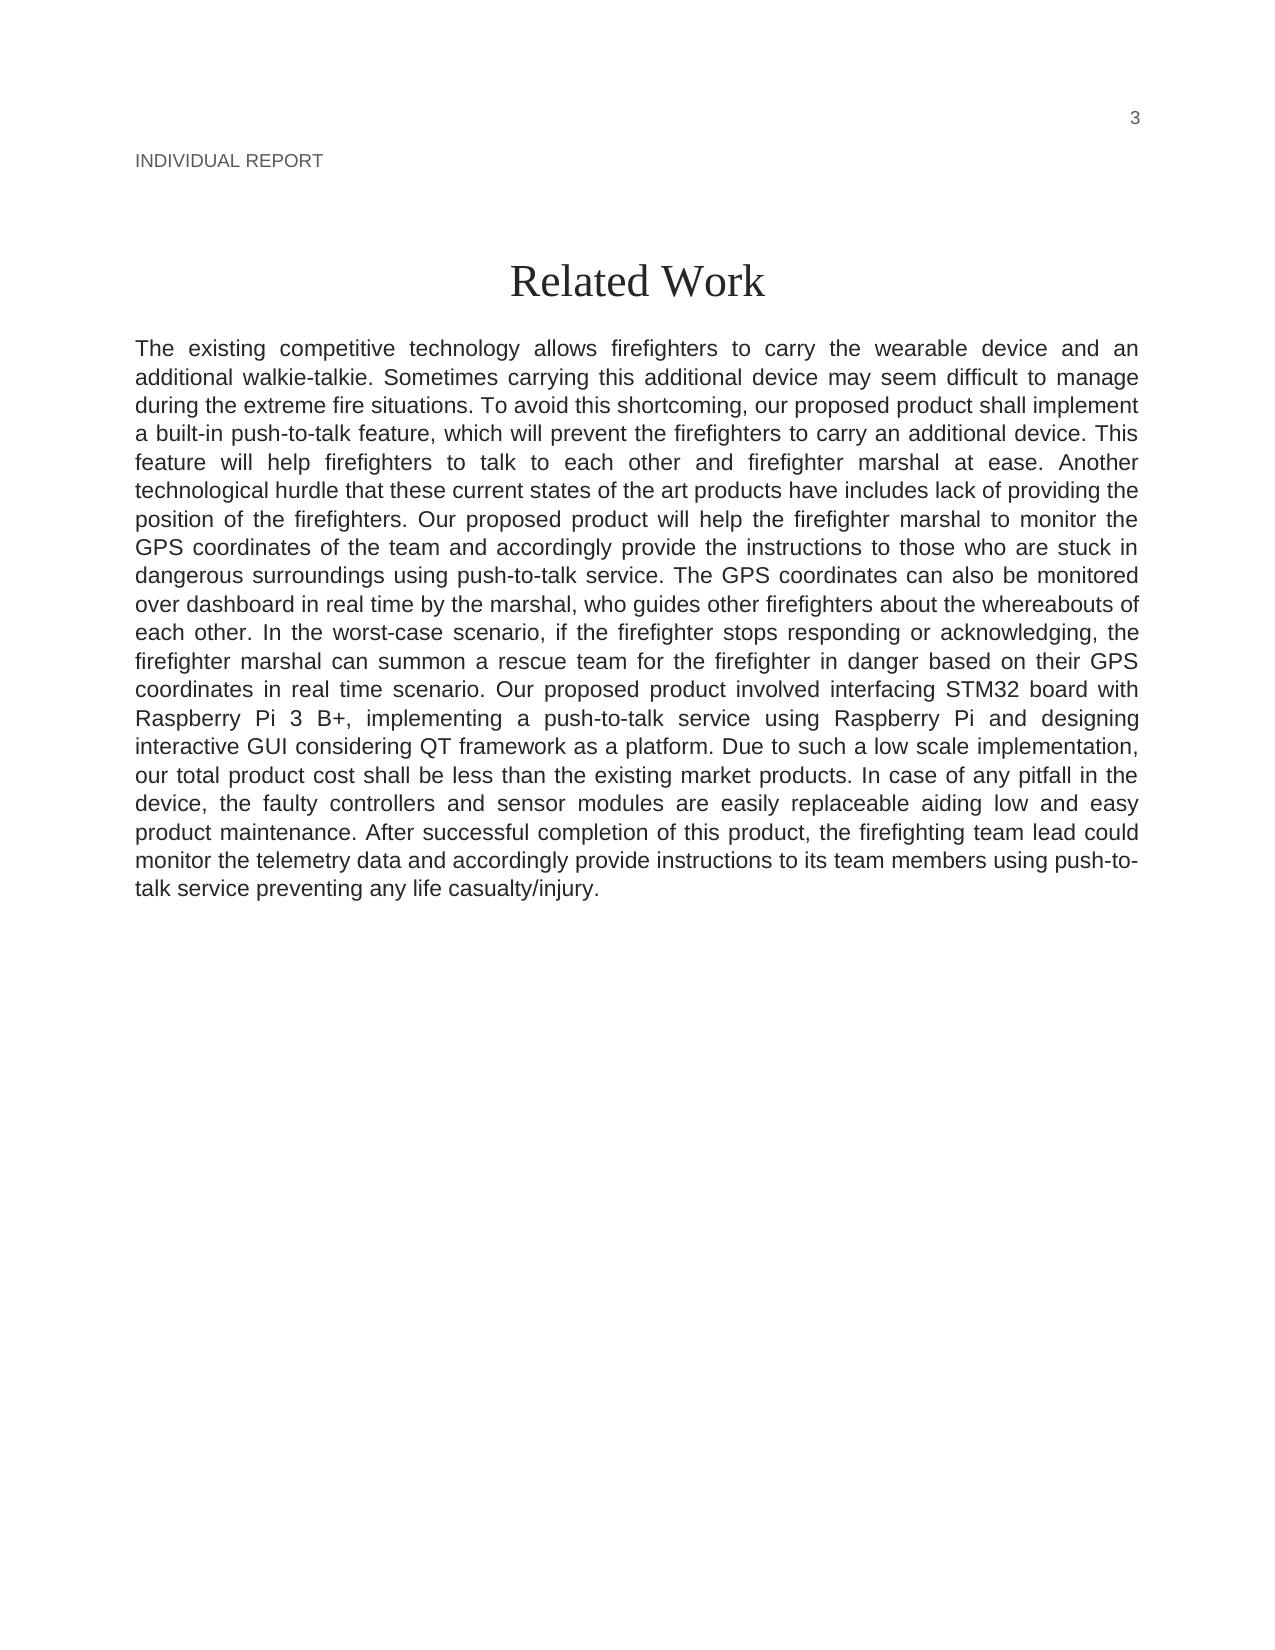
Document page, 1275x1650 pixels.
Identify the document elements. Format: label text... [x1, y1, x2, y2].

subtitle Related Work [225, 253, 1050, 306]
text The existing competitive technology allows firefighters to carry the wearable device and an additional walkie-talkie. Sometimes carrying this additional device may seem difficult to manage during the extreme fire situations. To avoid this shortcoming, our proposed product shall implement a built-in push-to-talk feature, which will prevent the firefighters to carry an additional device. This feature will help firefighters to talk to each other and firefighter marshal at ease. Another technological hurdle that these current states of the art products have includes lack of providing the position of the firefighters. Our proposed product will help the firefighter marshal to monitor the GPS coordinates of the team and accordingly provide the instructions to those who are stuck in dangerous surroundings using push-to-talk service. The GPS coordinates can also be monitored over dashboard in real time by the marshal, who guides other firefighters about the whereabouts of each other. In the worst-case scenario, if the firefighter stops responding or acknowledging, the firefighter marshal can summon a rescue team for the firefighter in danger based on their GPS coordinates in real time scenario. Our proposed product involved interfacing STM32 board with Raspberry Pi 3 B+, implementing a push-to-talk service using Raspberry Pi and designing interactive GUI considering QT framework as a platform. Due to such a low scale implementation, our total product cost shall be less than the existing market products. In case of any pitfall in the device, the faulty controllers and sensor modules are easily replaceable aiding low and easy product maintenance. After successful completion of this product, the firefighting team lead could monitor the telemetry data and accordingly provide instructions to its team members using push-to-talk service preventing any life casualty/injury. [135, 335, 1140, 902]
